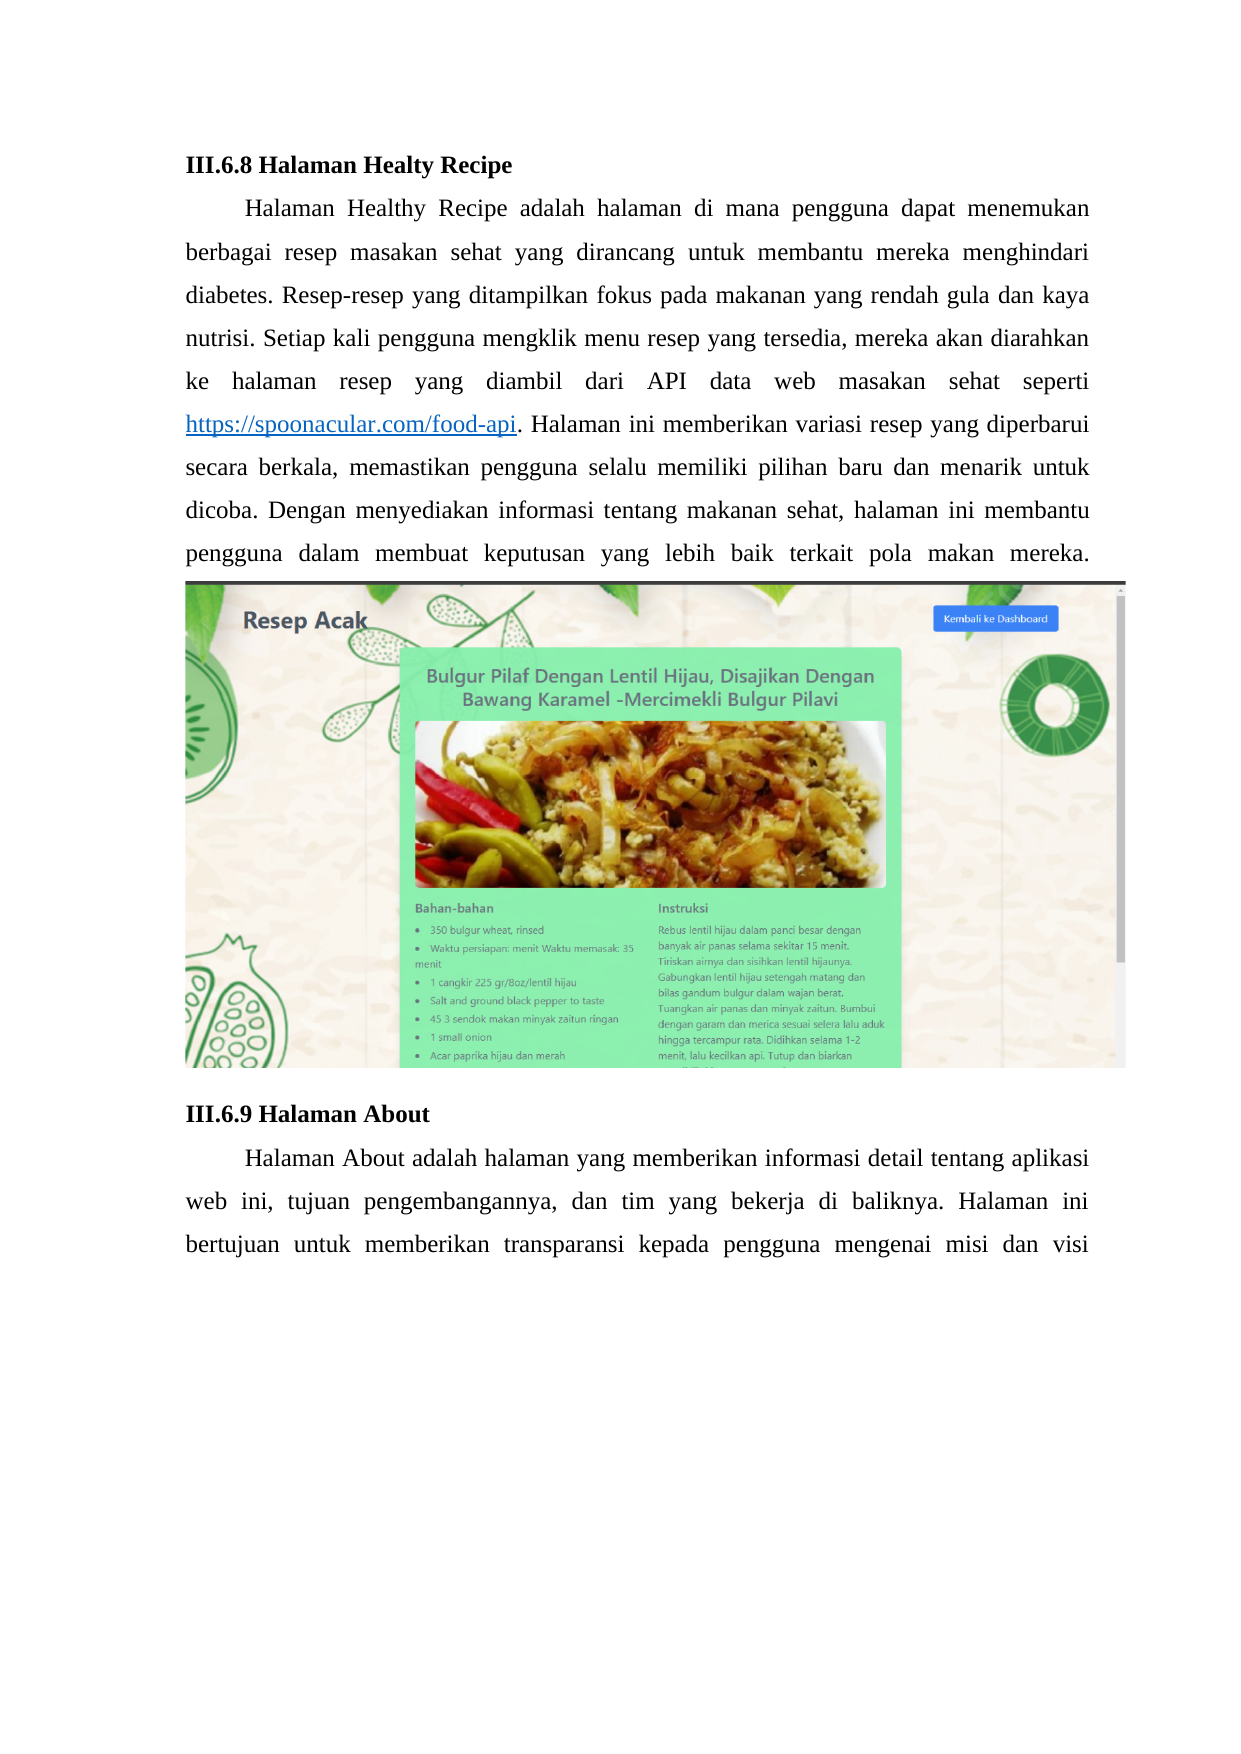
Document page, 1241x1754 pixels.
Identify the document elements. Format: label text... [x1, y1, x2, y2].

subtitle Halaman About [185, 1099, 1090, 1128]
text Halaman Healthy Recipe adalah halaman di mana pengguna dapat menemukan berbagai resep masakan sehat yang dirancang untuk membantu mereka menghindari diabetes. Resep-resep yang ditampilkan fokus pada makanan yang rendah gula dan kaya nutrisi. Setiap kali pengguna mengklik menu resep yang tersedia, mereka akan diarahkan ke halaman resep yang diambil dari API data web masakan sehat seperti https://spoonacular.com/food-api. Halaman ini memberikan variasi resep yang diperbarui secara berkala, memastikan pengguna selalu memiliki pilihan baru dan menarik untuk dicoba. Dengan menyediakan informasi tentang makanan sehat, halaman ini membantu pengguna dalam membuat keputusan yang lebih baik terkait pola makan mereka. [185, 193, 1090, 581]
subtitle Halaman Healty Recipe [185, 150, 1090, 179]
picture [185, 581, 1126, 1068]
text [185, 1143, 1090, 1258]
